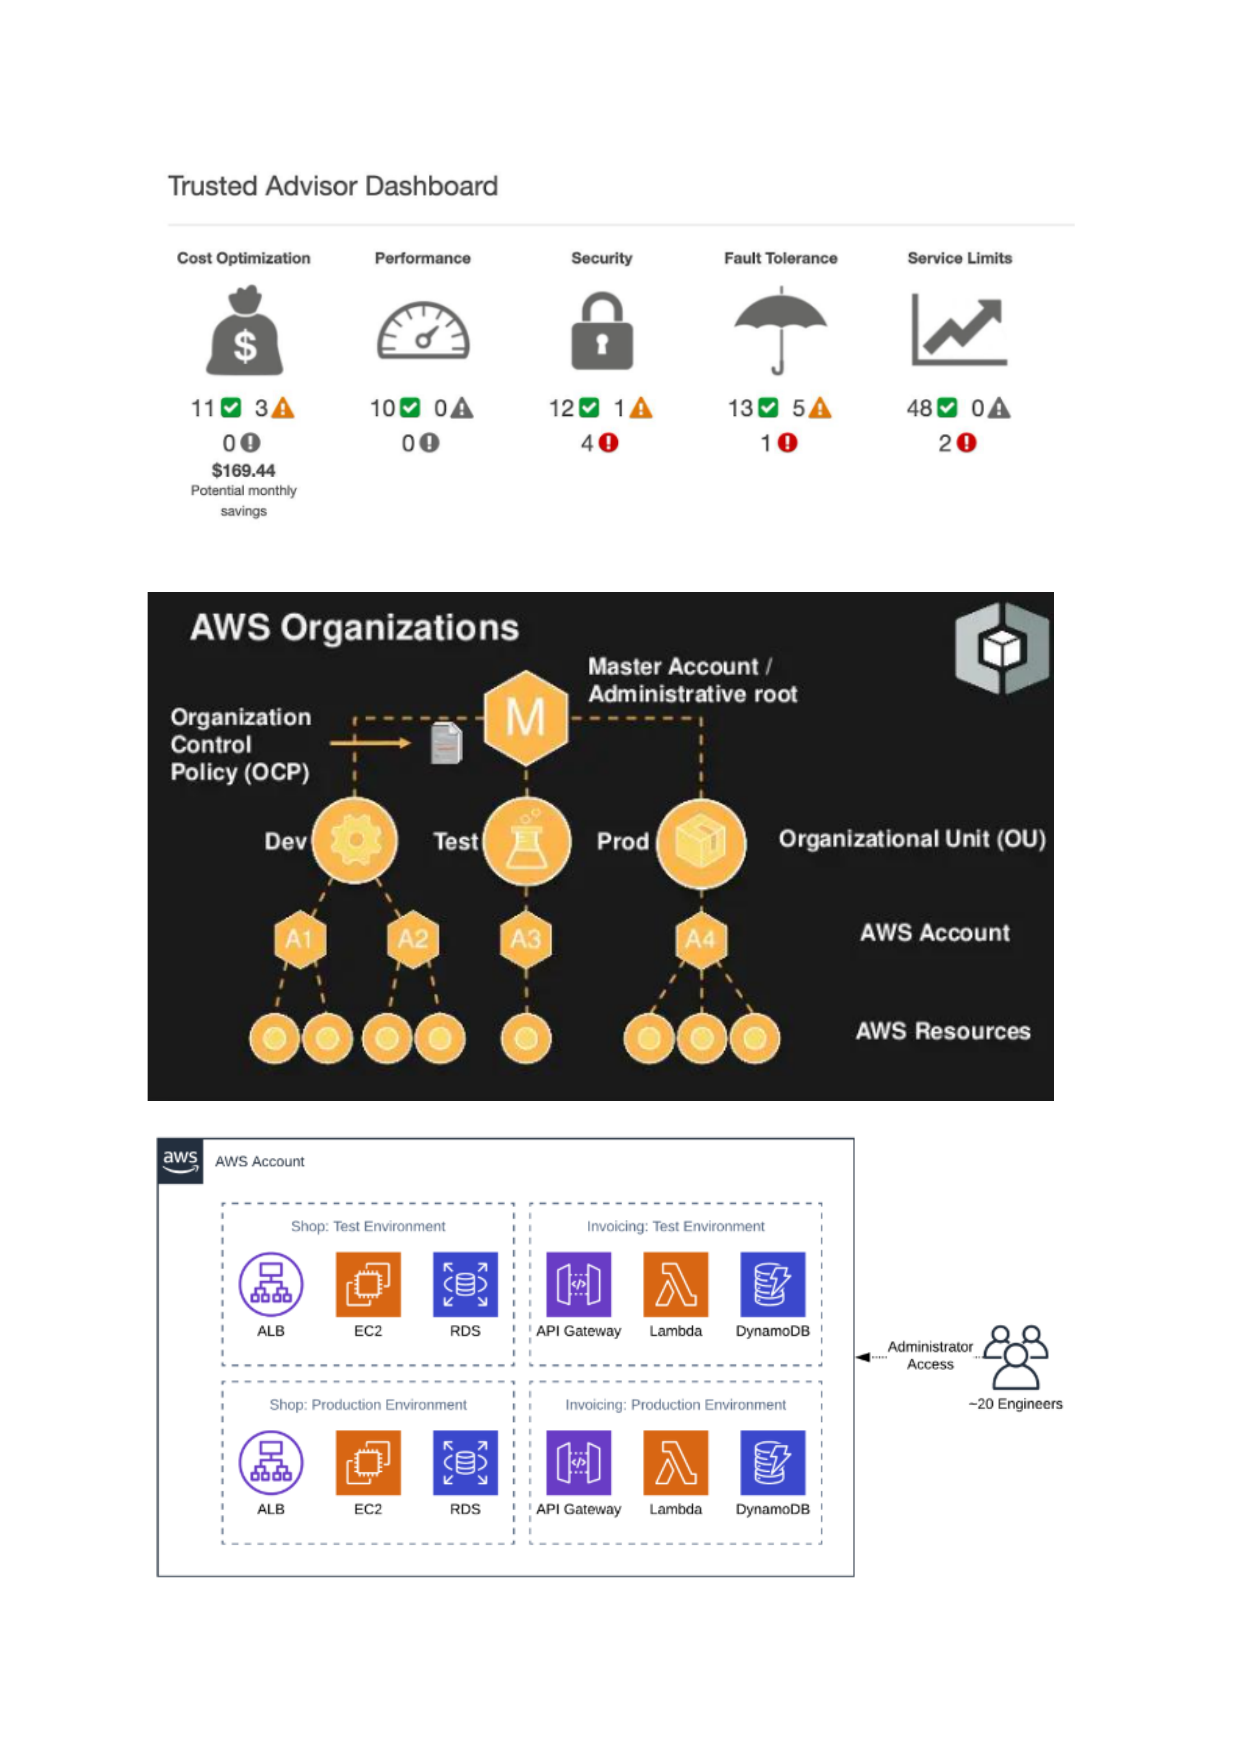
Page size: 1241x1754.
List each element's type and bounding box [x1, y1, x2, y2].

picture [147, 592, 1054, 1101]
picture [147, 1119, 1093, 1603]
picture [147, 147, 1093, 574]
